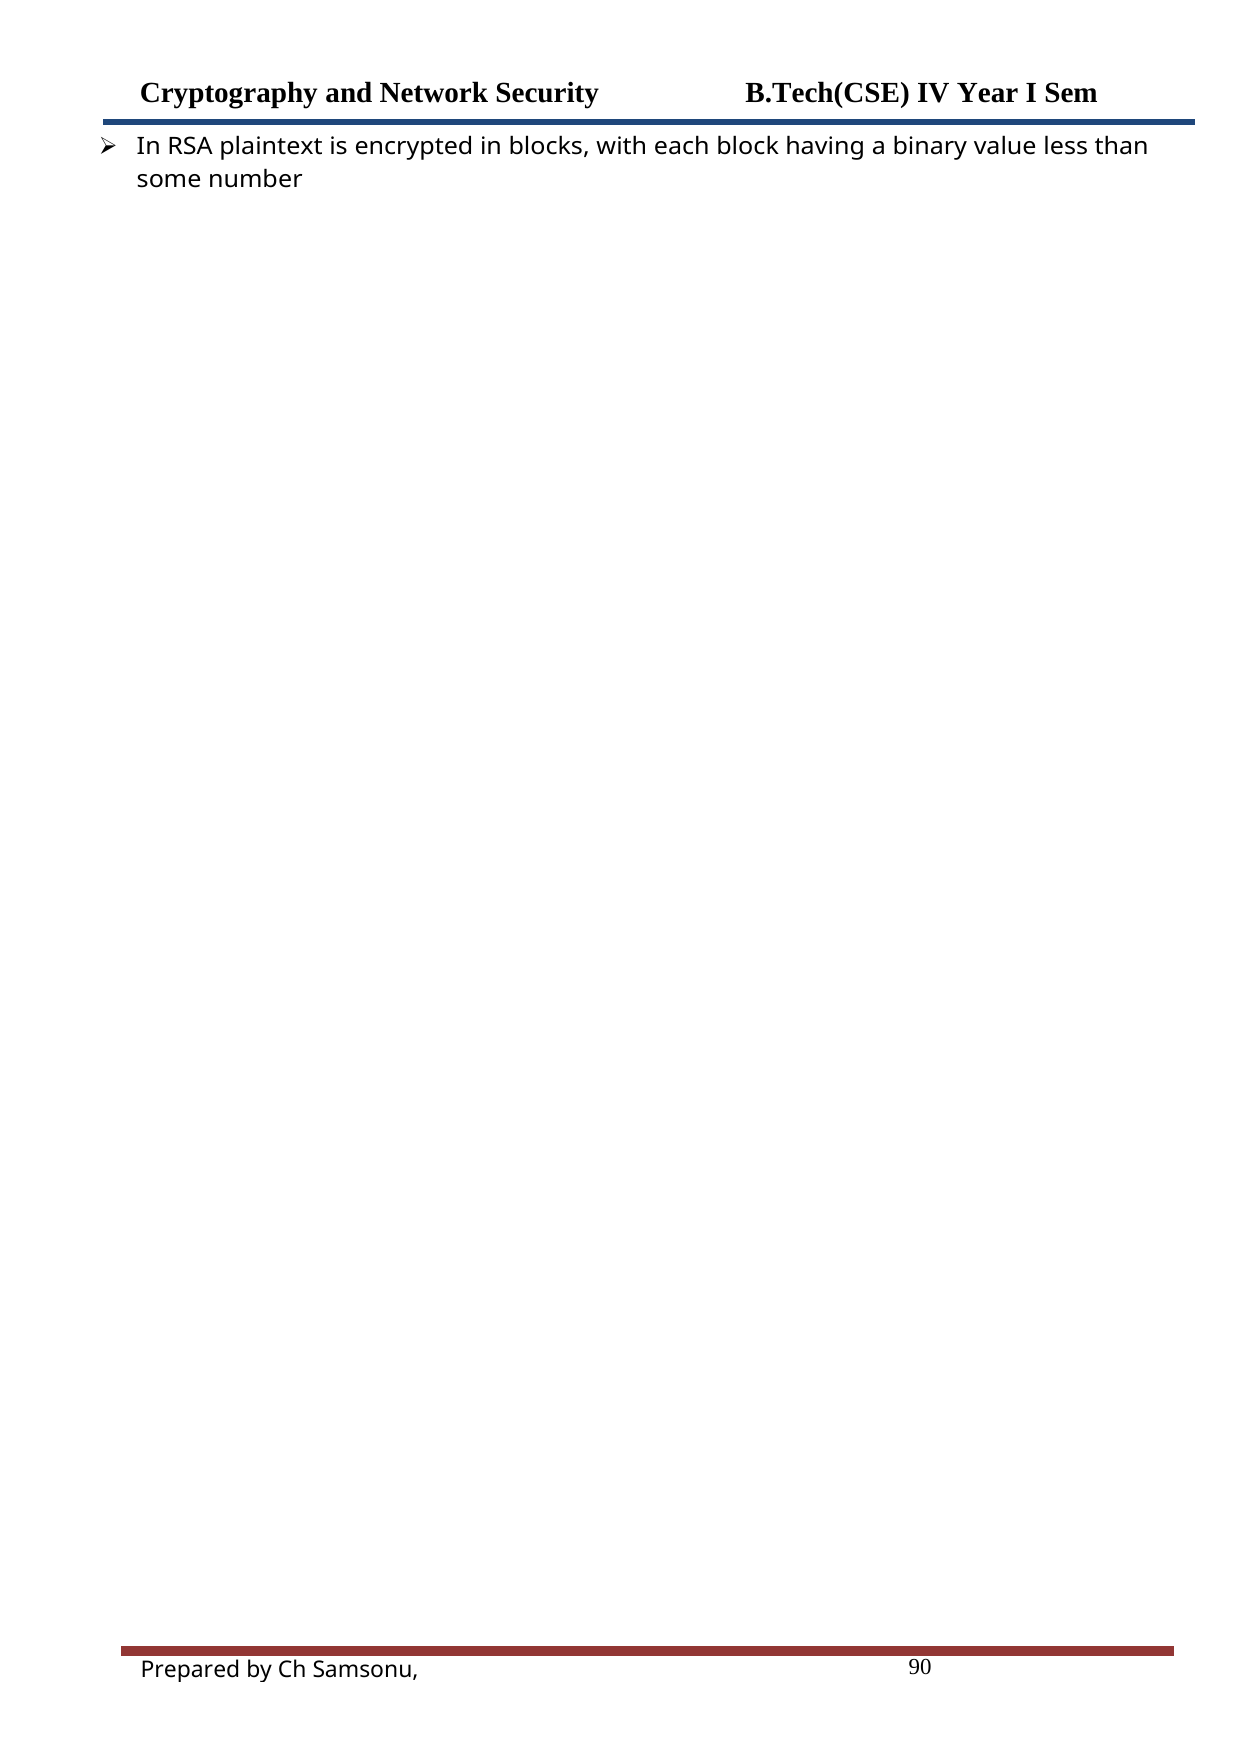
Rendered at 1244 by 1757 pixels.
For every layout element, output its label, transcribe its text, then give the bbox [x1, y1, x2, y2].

list In RSA plaintext is encrypted in blocks, with each block having a binary value less than some number [99, 129, 1164, 194]
